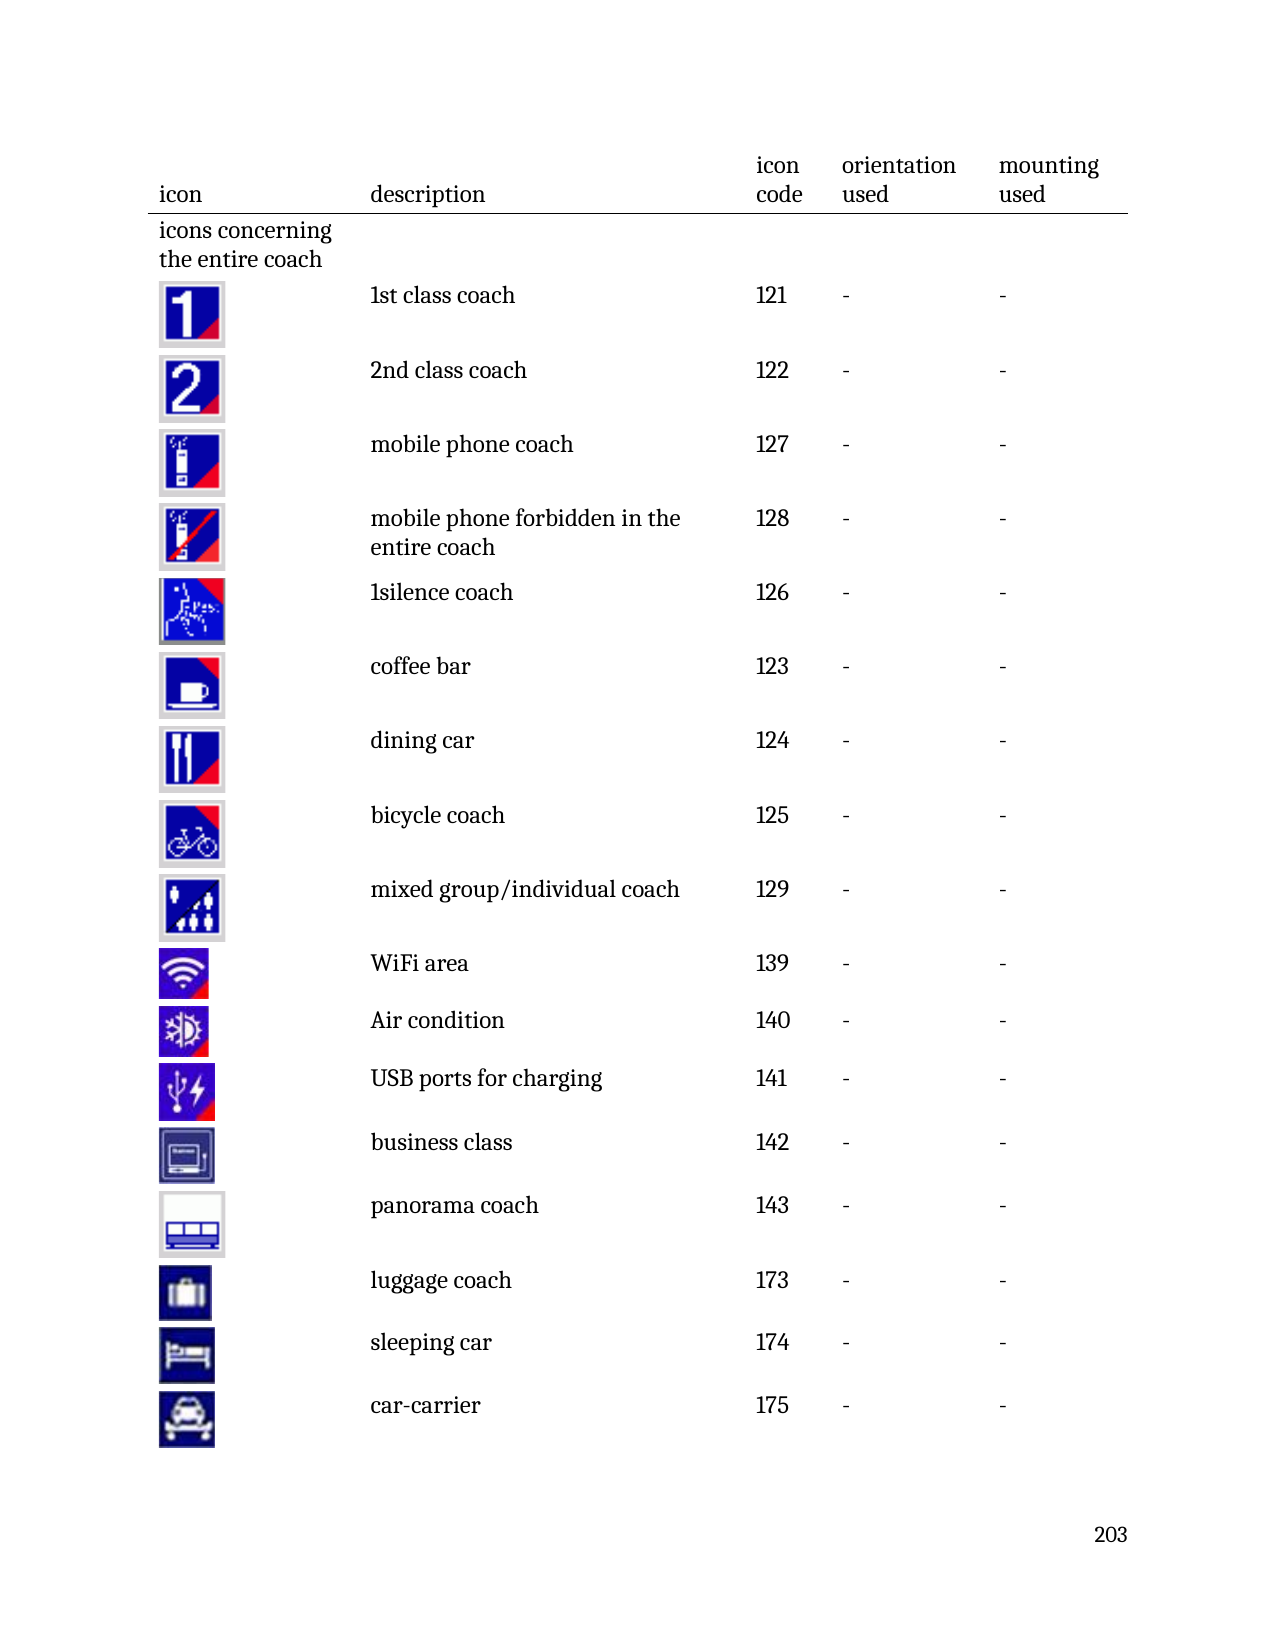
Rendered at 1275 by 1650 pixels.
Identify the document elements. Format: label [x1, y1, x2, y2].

picture [158, 1191, 226, 1258]
picture [158, 1265, 212, 1321]
picture [158, 800, 226, 868]
picture [158, 503, 226, 571]
picture [158, 1127, 215, 1184]
picture [158, 1006, 209, 1057]
picture [158, 281, 226, 348]
picture [158, 1391, 215, 1448]
picture [158, 726, 226, 793]
picture [158, 948, 209, 999]
picture [158, 578, 226, 645]
picture [158, 1327, 215, 1384]
picture [158, 355, 226, 423]
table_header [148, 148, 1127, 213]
picture [158, 652, 226, 719]
picture [158, 429, 226, 497]
picture [158, 874, 226, 942]
picture [158, 1063, 215, 1121]
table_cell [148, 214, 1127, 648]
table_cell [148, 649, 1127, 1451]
